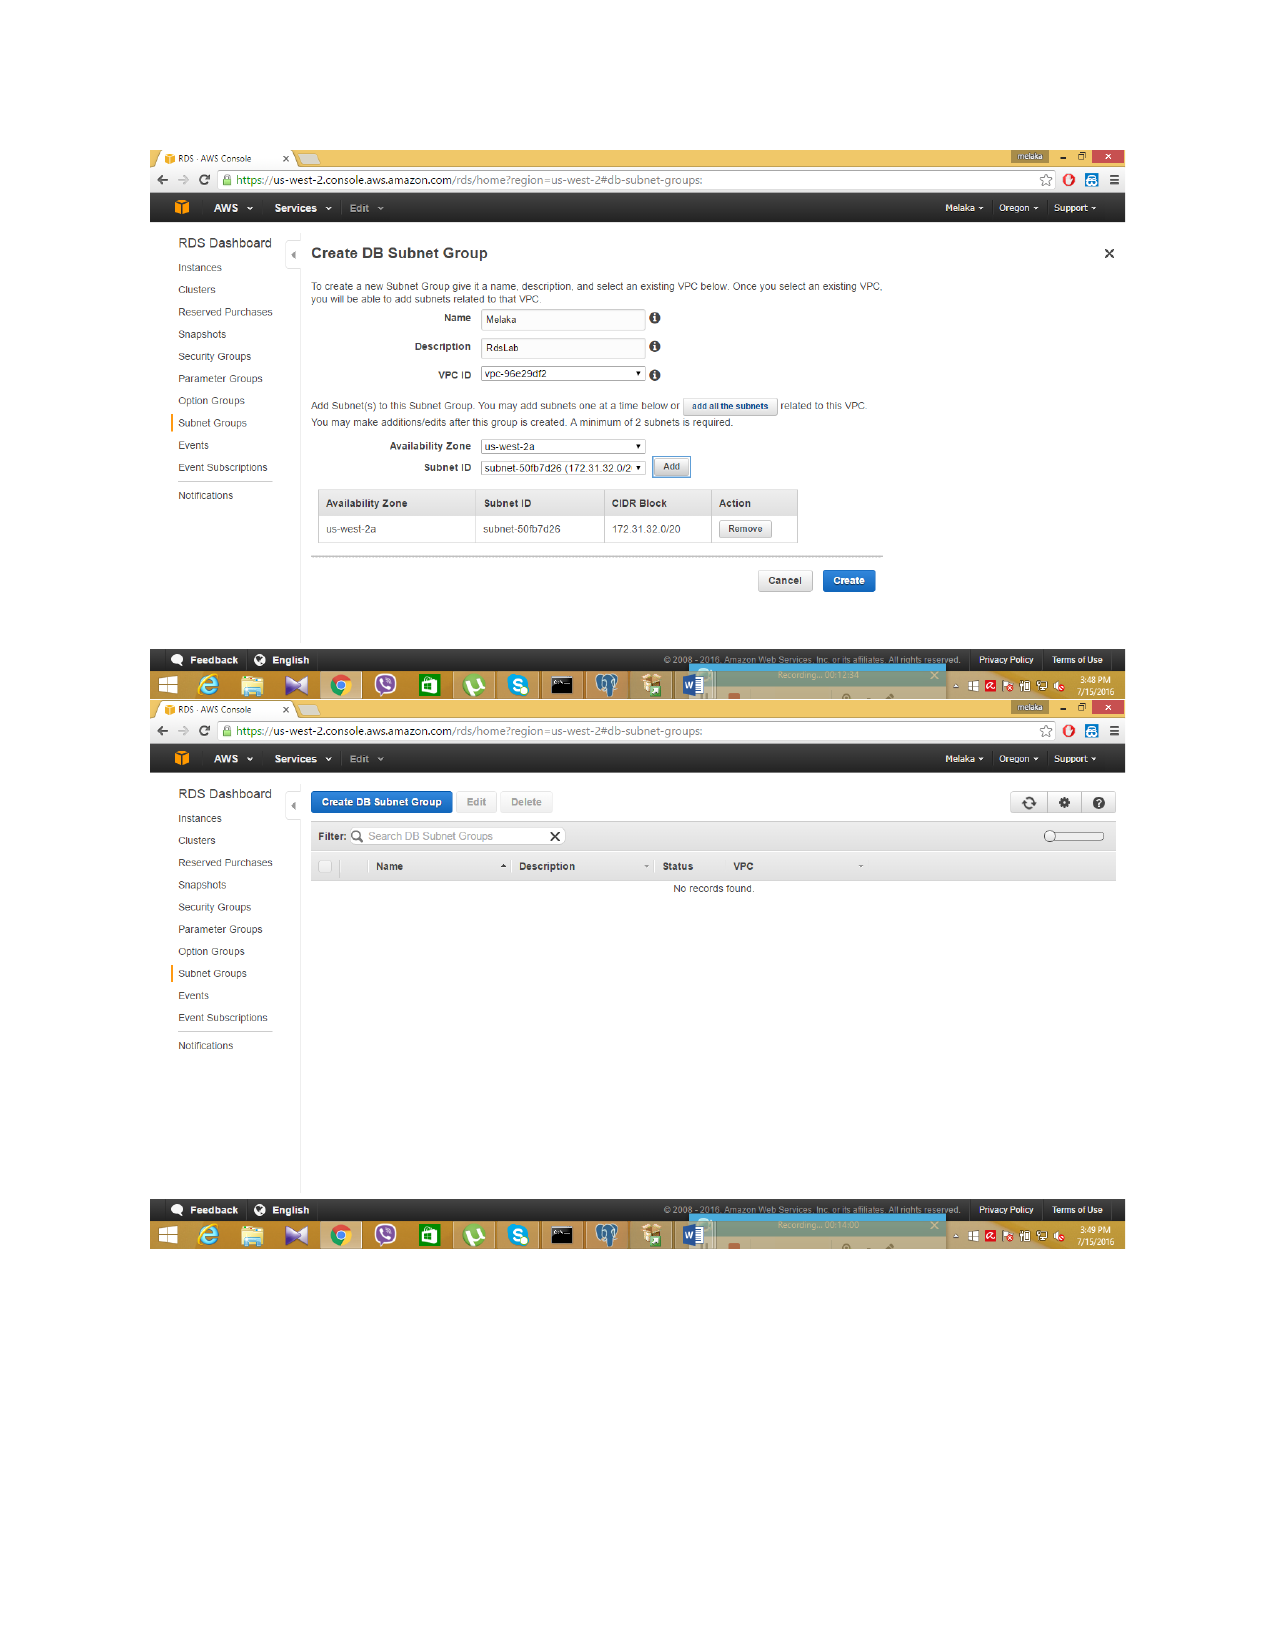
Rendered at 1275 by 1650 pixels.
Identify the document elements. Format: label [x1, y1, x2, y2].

picture [150, 700, 1125, 1249]
picture [150, 150, 1125, 699]
